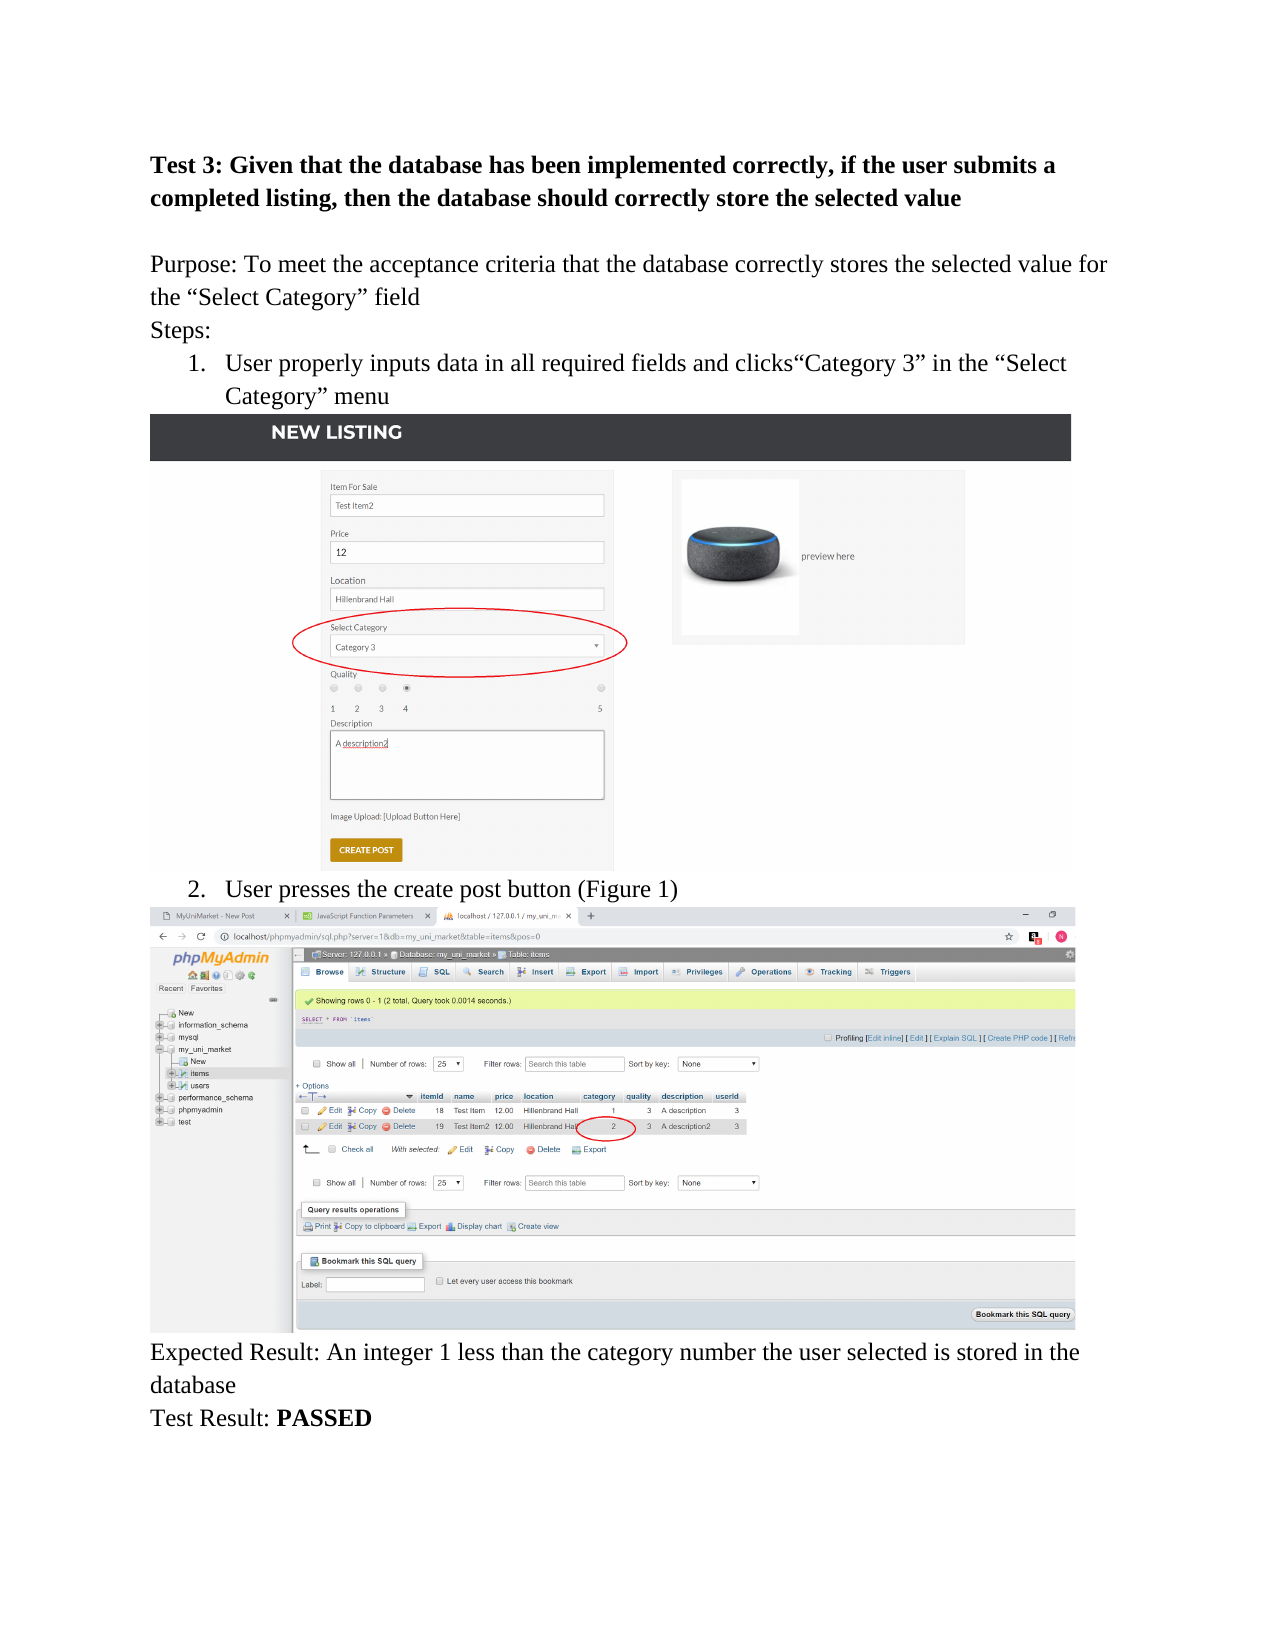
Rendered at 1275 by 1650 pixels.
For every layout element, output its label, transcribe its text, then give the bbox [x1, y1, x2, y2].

text Purpose: To meet the acceptance criteria that the database correctly stores the selected value for the “Select Category” field [150, 249, 1125, 311]
list User properly inputs data in all required fields and clicks“Category 3” in the “Select Category” menu [187, 348, 1125, 410]
picture [150, 414, 1072, 871]
text Steps: [150, 315, 1125, 344]
text Expected Result: An integer 1 less than the category number the user selected is stored in the database [150, 1337, 1125, 1398]
picture [150, 907, 1076, 1333]
list User presses the create post button (Figure 1) [187, 874, 1125, 903]
text Test 3: Given that the database has been implemented correctly, if the user submits a completed listing, then the database should correctly store the selected value [150, 150, 1125, 212]
text Test Result: PASSED [150, 1403, 1125, 1432]
